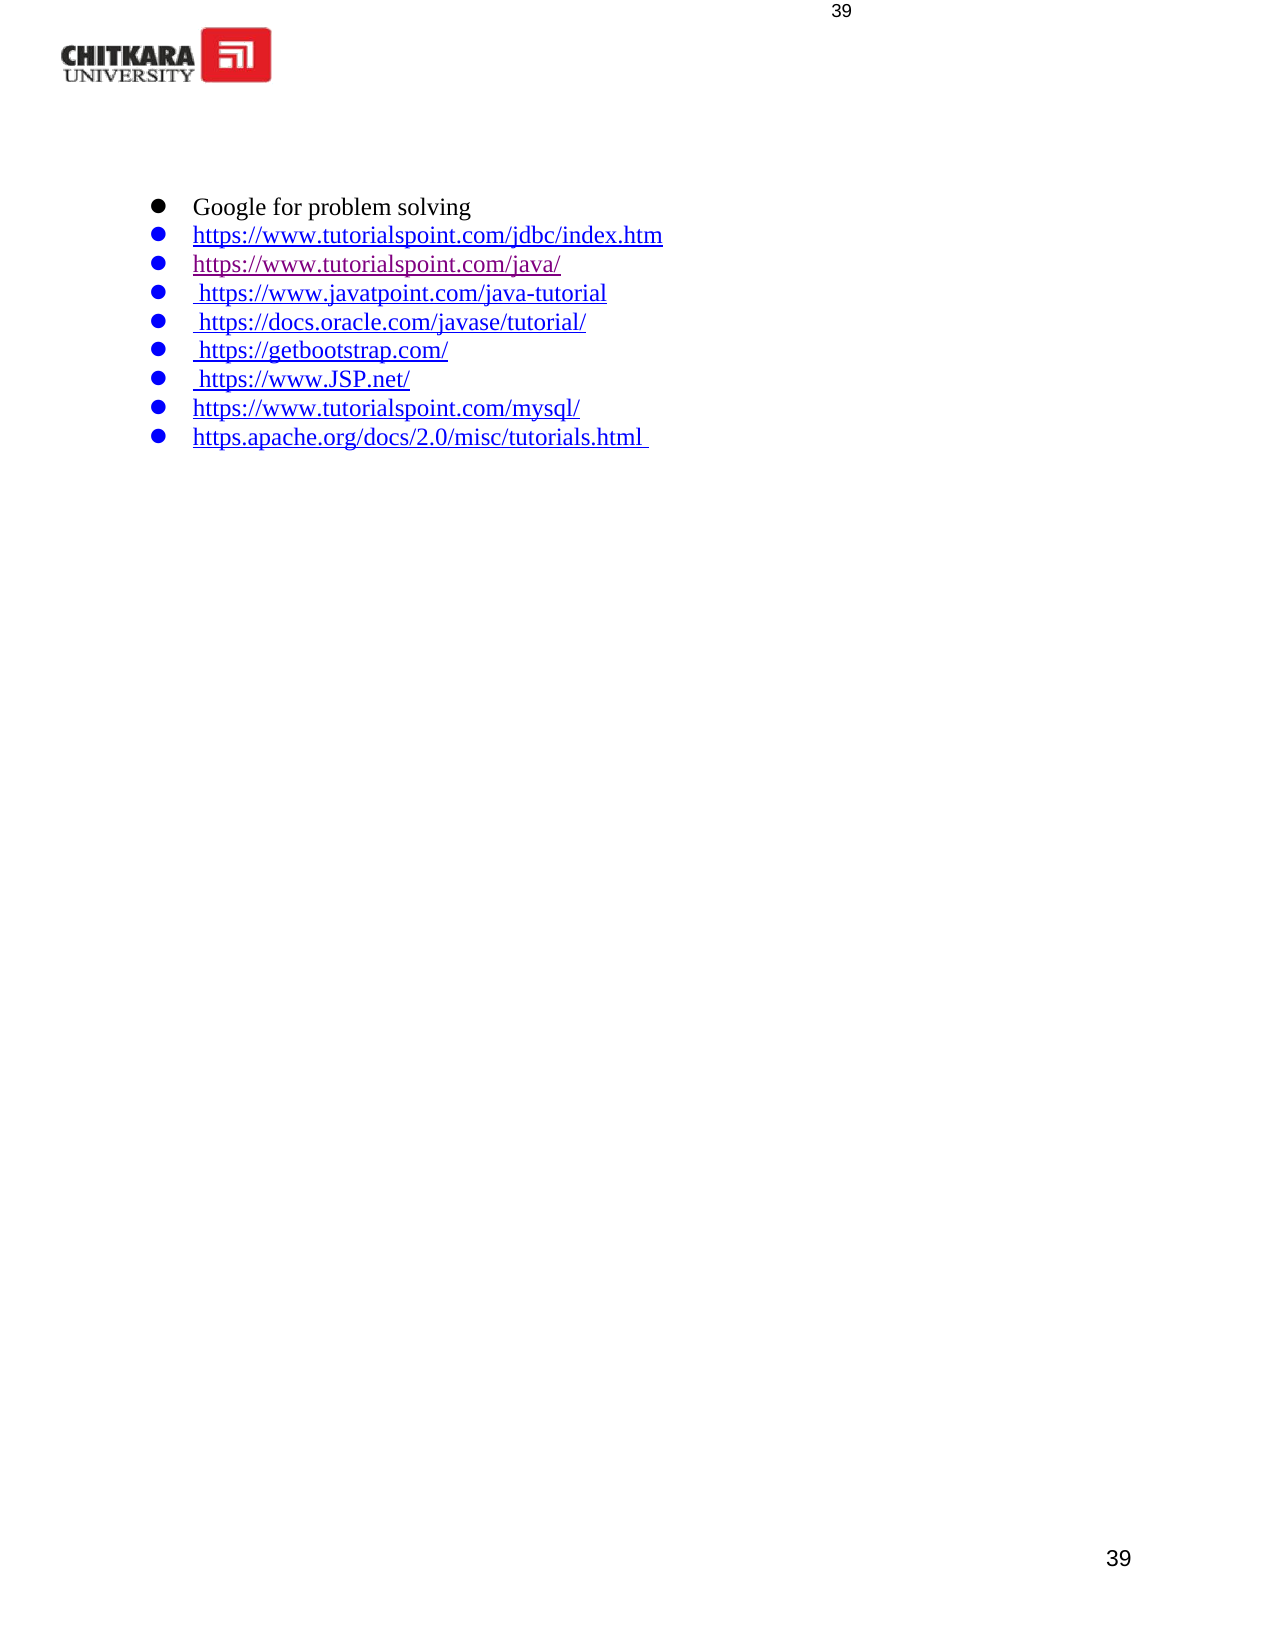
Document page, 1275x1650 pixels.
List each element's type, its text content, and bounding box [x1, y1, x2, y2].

list https.apache.org/docs/2.0/misc/tutorials.html [149, 422, 1131, 450]
list https://getbootstrap.com/ [149, 335, 1131, 364]
list https://www.tutorialspoint.com/java/ [149, 249, 1131, 278]
list https://docs.oracle.com/javase/tutorial/ [149, 307, 1131, 335]
list https://www.tutorialspoint.com/mysql/ [149, 393, 1131, 422]
list https://www.javatpoint.com/java-tutorial [149, 278, 1131, 307]
list https://www.JSP.net/ [149, 364, 1131, 393]
list Google for problem solving [149, 192, 1131, 220]
list https://www.tutorialspoint.com/jdbc/index.htm [149, 220, 1131, 249]
picture [38, 23, 289, 88]
